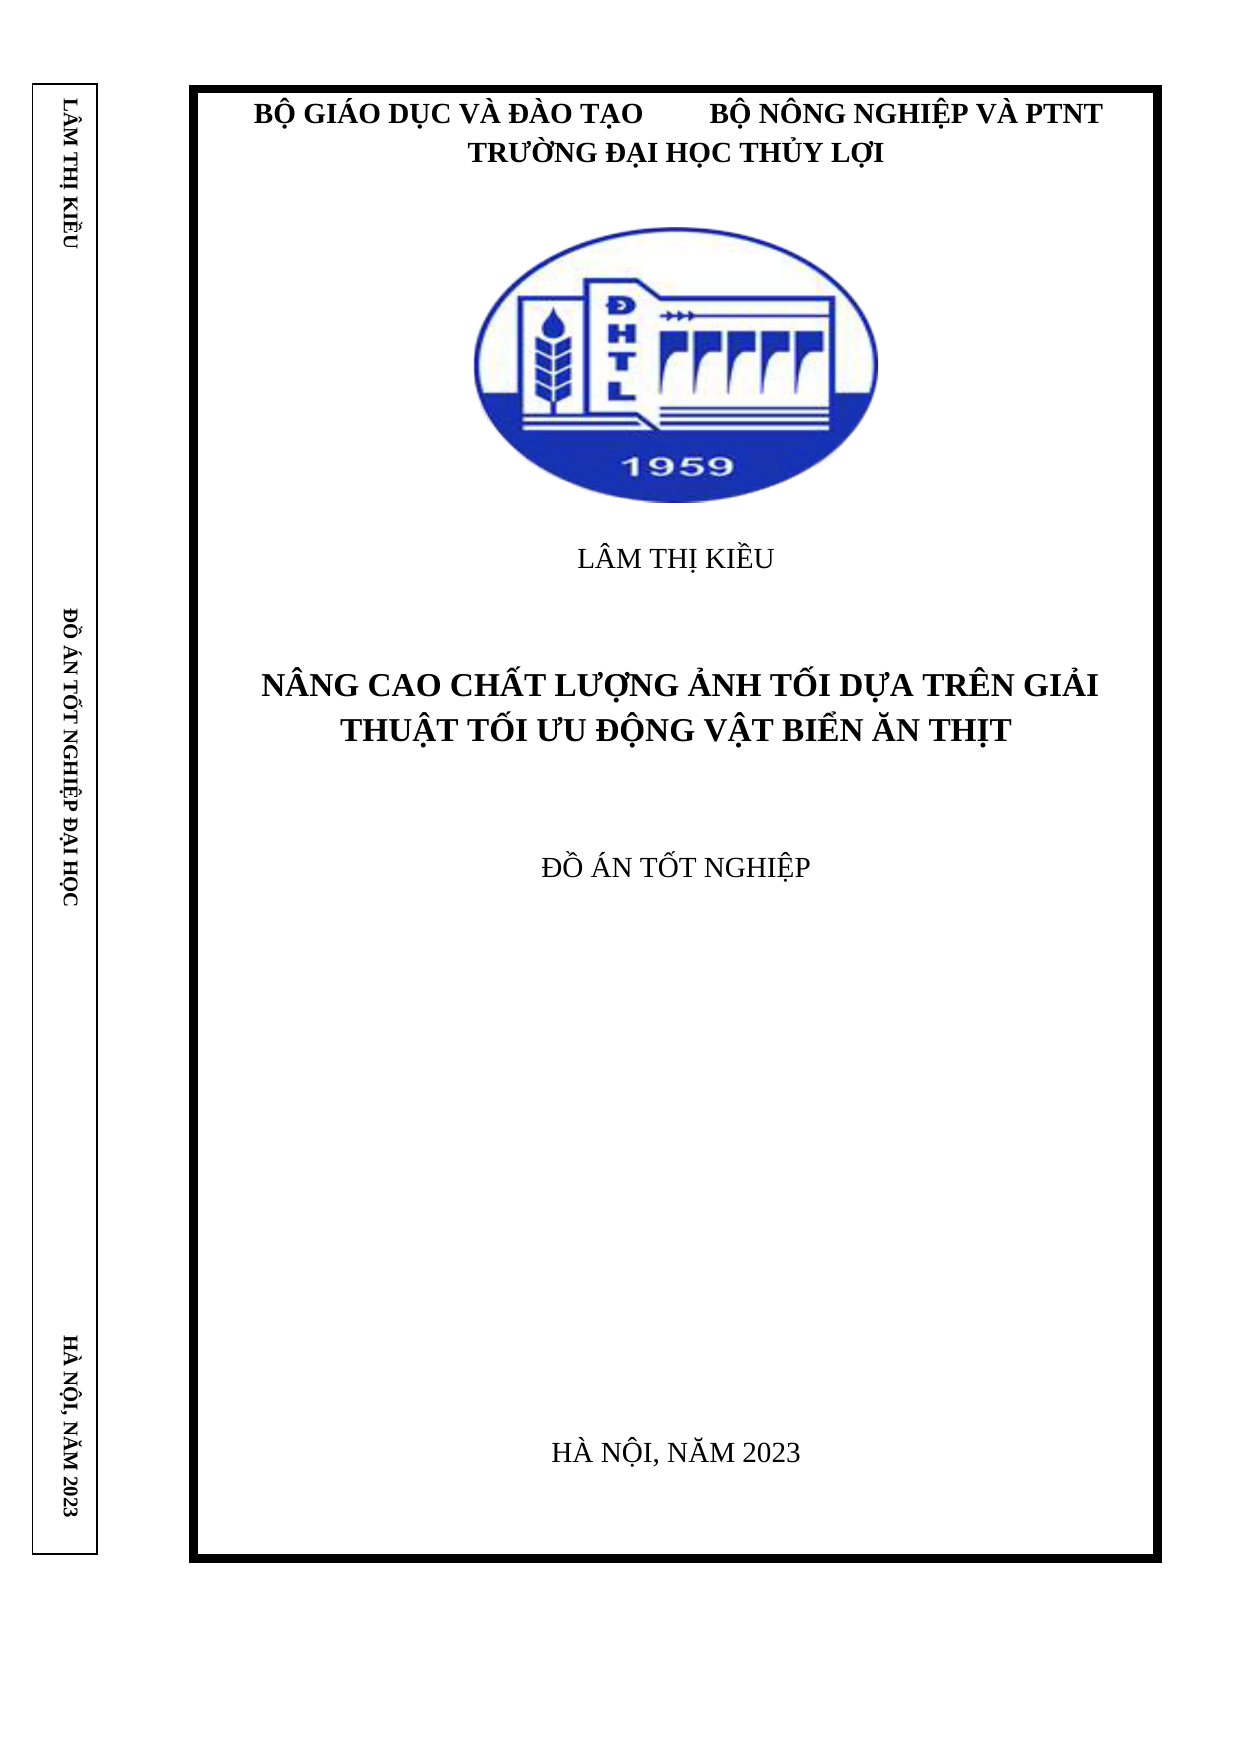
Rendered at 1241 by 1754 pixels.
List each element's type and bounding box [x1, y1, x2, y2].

picture [473, 227, 879, 503]
